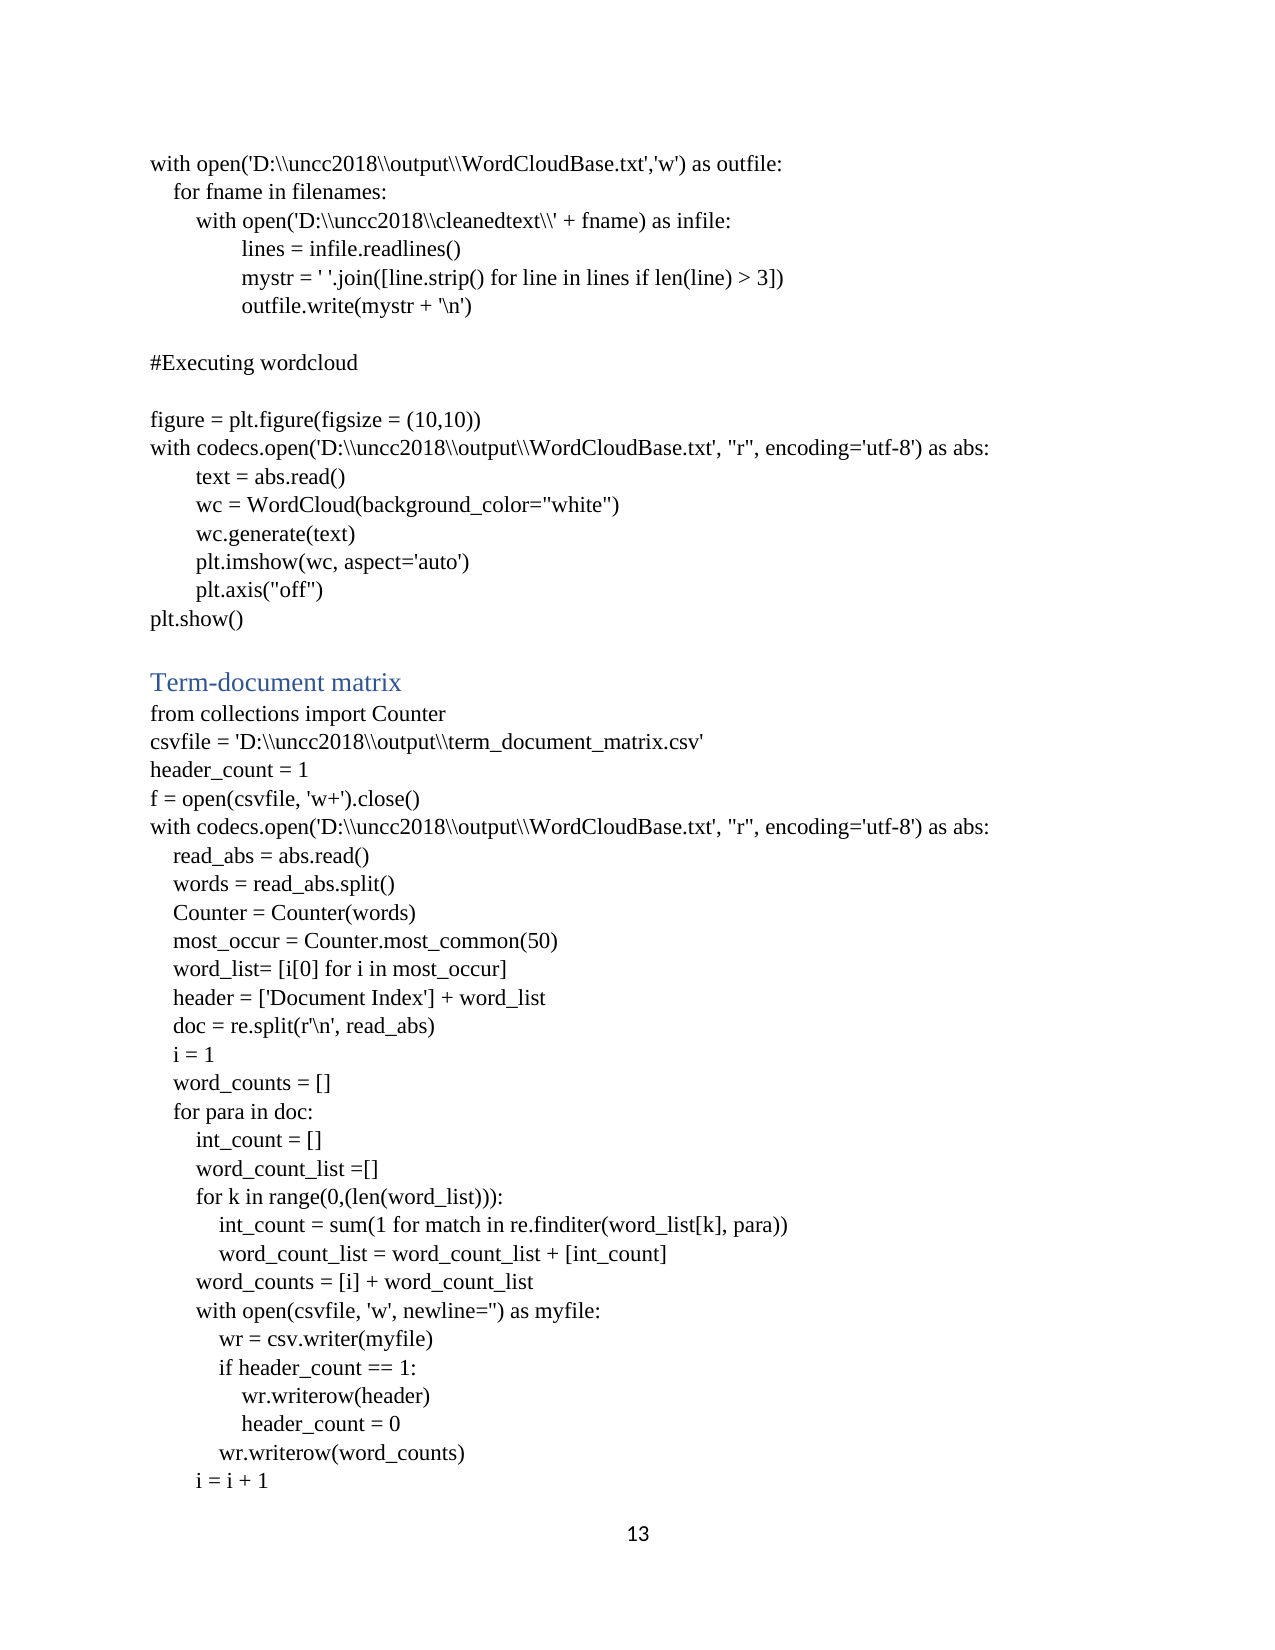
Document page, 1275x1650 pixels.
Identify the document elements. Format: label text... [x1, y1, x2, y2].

text doc = re.split(r'\n', read_abs) [150, 1012, 1125, 1039]
text mystr = ' '.join([line.strip() for line in lines if len(line) > 3]) [150, 264, 1125, 290]
text wr = csv.writer(myfile) [150, 1325, 1125, 1352]
text read_abs = abs.read() [150, 842, 1125, 868]
text plt.axis("off") [150, 577, 1125, 603]
text for fname in filenames: [150, 178, 1125, 205]
text header_count = 0 [150, 1411, 1125, 1437]
text from collections import Counter [150, 699, 1125, 726]
text outfile.write(mystr + '\n') [150, 292, 1125, 318]
text with open('D:\\uncc2018\\cleanedtext\\' + fname) as infile: [150, 207, 1125, 233]
text wr.writerow(header) [150, 1382, 1125, 1408]
text most_occur = Counter.most_common(50) [150, 927, 1125, 953]
subtitle Term-document matrix [150, 666, 1125, 697]
text word_list= [i[0] for i in most_occur] [150, 956, 1125, 982]
text word_counts = [i] + word_count_list [150, 1268, 1125, 1295]
text f = open(csvfile, 'w+').close() [150, 785, 1125, 811]
text for k in range(0,(len(word_list))): [150, 1183, 1125, 1209]
text lines = infile.readlines() [150, 235, 1125, 262]
text #Executing wordcloud [150, 349, 1125, 375]
text with codecs.open('D:\\uncc2018\\output\\WordCloudBase.txt', "r", encoding='utf-8') as abs: [150, 434, 1125, 461]
text figure = plt.figure(figsize = (10,10)) [150, 406, 1125, 432]
text for para in doc: [150, 1098, 1125, 1124]
text words = read_abs.split() [150, 870, 1125, 897]
text i = i + 1 [150, 1467, 1125, 1494]
text csvfile = 'D:\\uncc2018\\output\\term_document_matrix.csv' [150, 728, 1125, 754]
text int_count = [] [150, 1126, 1125, 1152]
text header = ['Document Index'] + word_list [150, 984, 1125, 1010]
text with codecs.open('D:\\uncc2018\\output\\WordCloudBase.txt', "r", encoding='utf-8') as abs: [150, 813, 1125, 840]
text plt.imshow(wc, aspect='auto') [150, 548, 1125, 574]
text with open(csvfile, 'w', newline='') as myfile: [150, 1297, 1125, 1323]
text word_count_list = word_count_list + [int_count] [150, 1240, 1125, 1266]
text if header_count == 1: [150, 1354, 1125, 1380]
text Counter = Counter(words) [150, 899, 1125, 925]
text with open('D:\\uncc2018\\output\\WordCloudBase.txt','w') as outfile: [150, 150, 1125, 176]
text wr.writerow(word_counts) [150, 1439, 1125, 1465]
text word_count_list =[] [150, 1154, 1125, 1181]
text word_counts = [] [150, 1069, 1125, 1096]
text text = abs.read() [150, 463, 1125, 489]
text plt.show() [150, 605, 1125, 631]
text int_count = sum(1 for match in re.finditer(word_list[k], para)) [150, 1211, 1125, 1238]
text wc.generate(text) [150, 520, 1125, 546]
text i = 1 [150, 1041, 1125, 1067]
text header_count = 1 [150, 756, 1125, 783]
text wc = WordCloud(background_color="white") [150, 491, 1125, 518]
